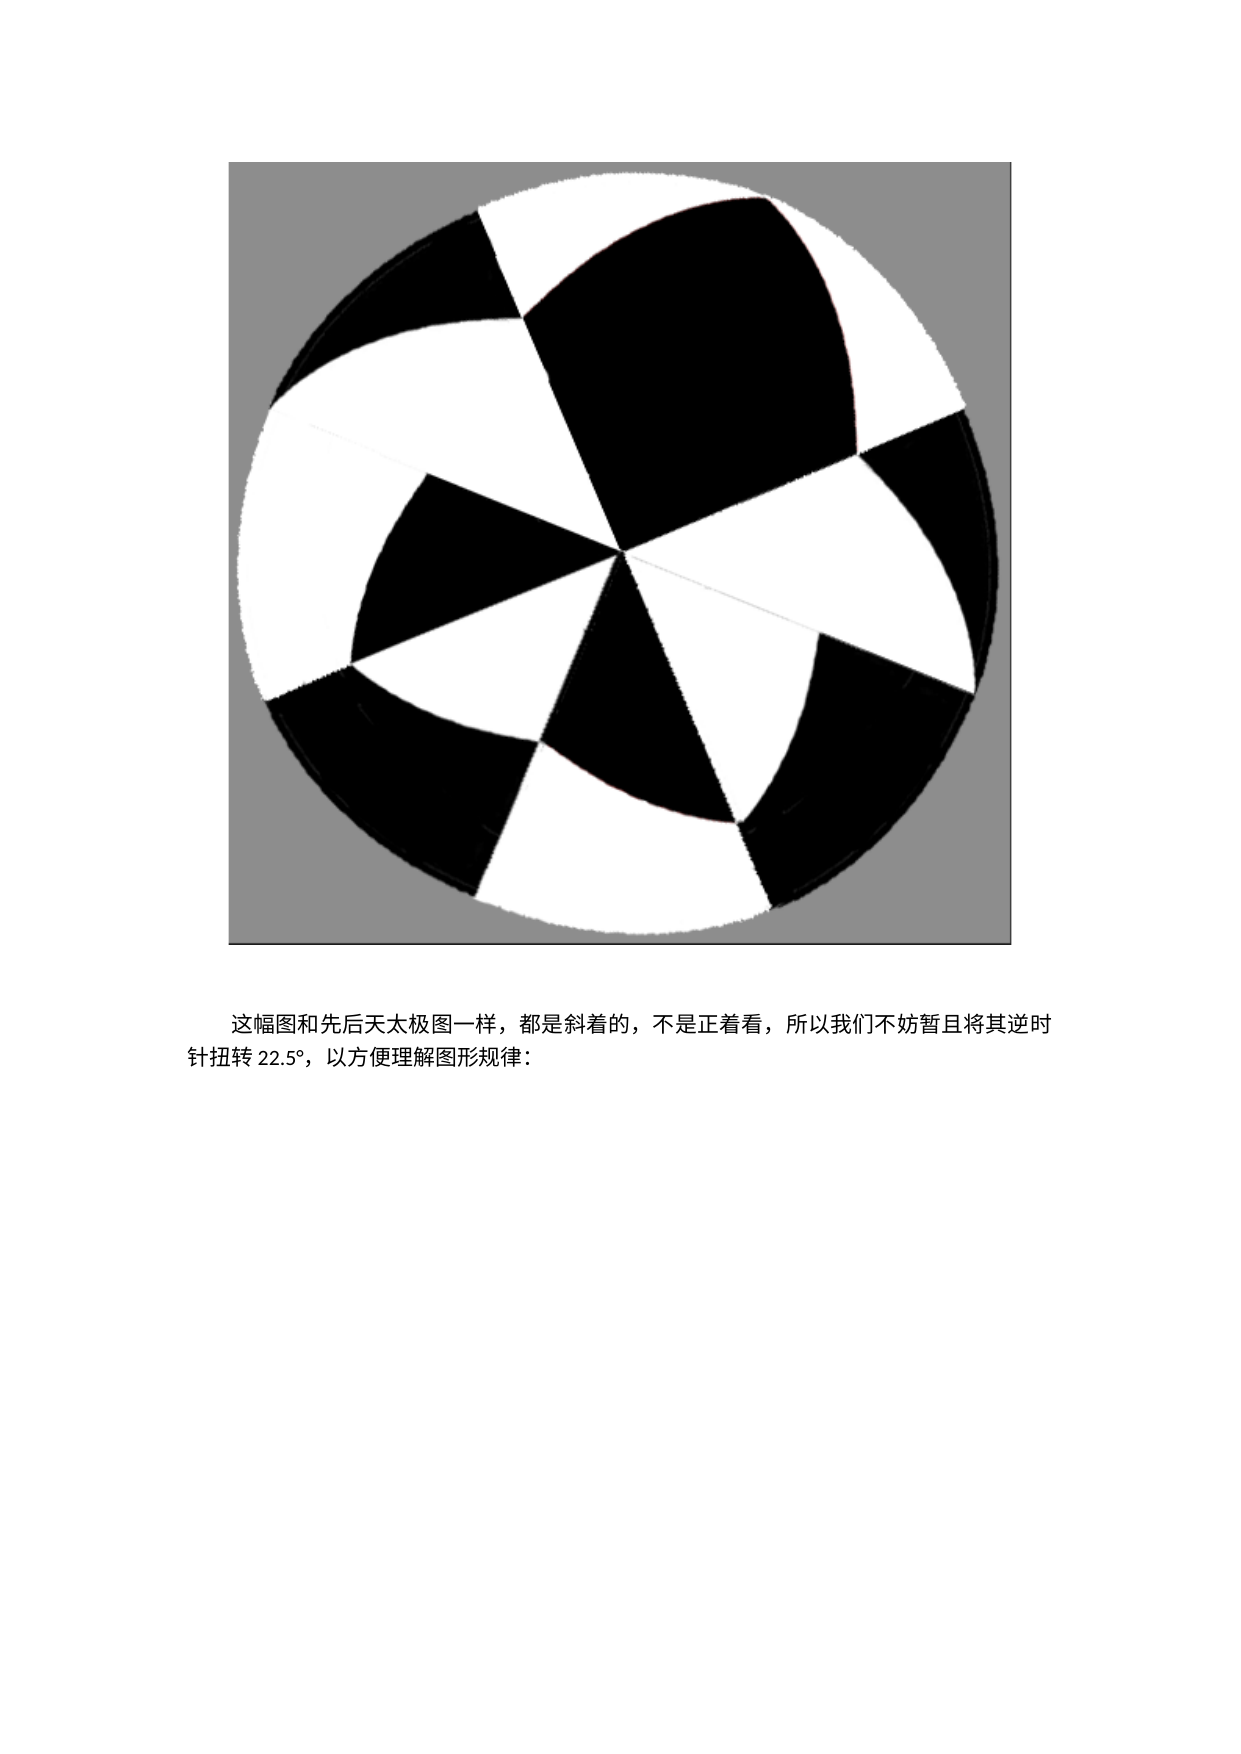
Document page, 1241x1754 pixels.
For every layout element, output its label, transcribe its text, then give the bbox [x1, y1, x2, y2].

picture [228, 162, 1012, 945]
text 这幅图和先后天太极图一样，都是斜着的，不是正着看，所以我们不妨暂且将其逆时针扭转22.5°，以方便理解图形规律： [187, 1007, 1053, 1072]
